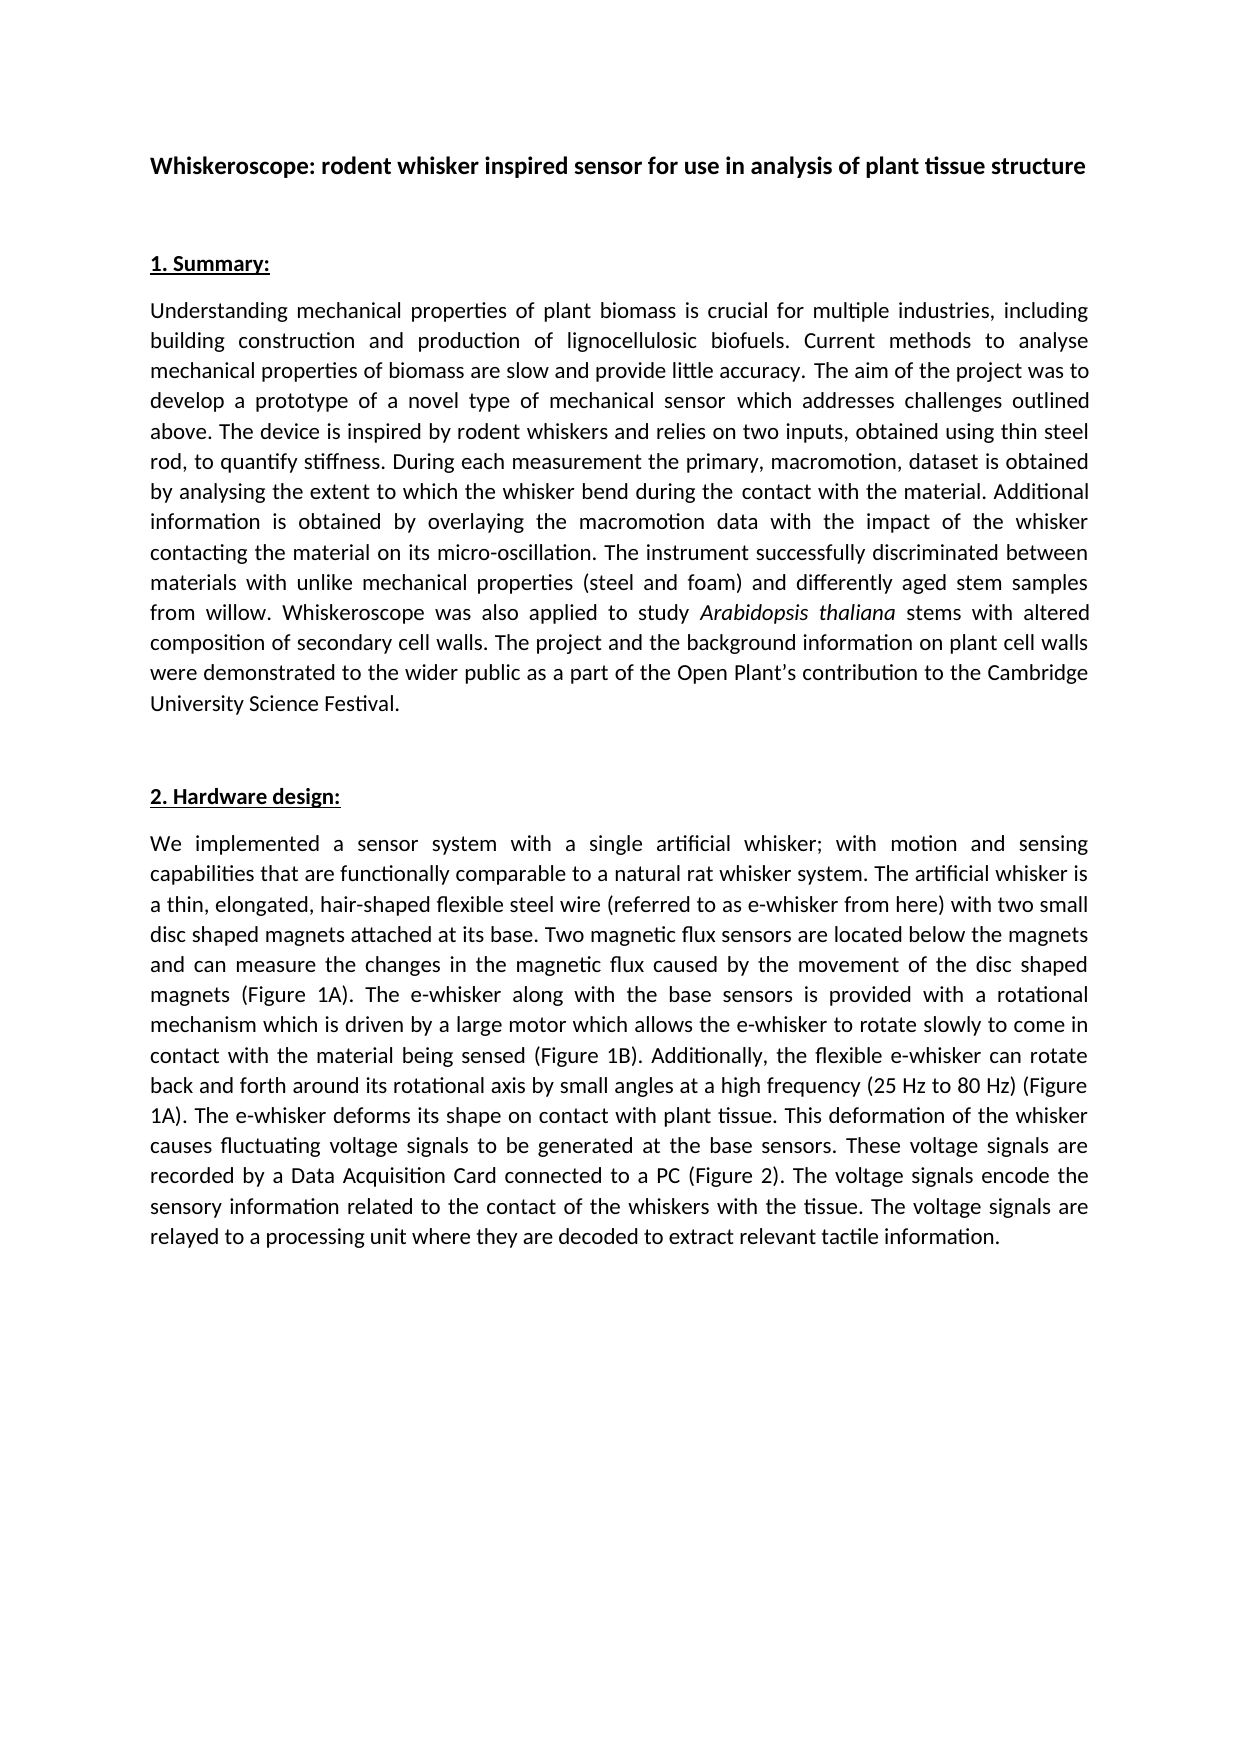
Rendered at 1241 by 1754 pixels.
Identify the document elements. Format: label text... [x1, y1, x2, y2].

text Understanding mechanical properties of plant biomass is crucial for multiple industries, including building construction and production of lignocellulosic biofuels. Current methods to analyse mechanical properties of biomass are slow and provide little accuracy. The aim of the project was to develop a prototype of a novel type of mechanical sensor which addresses challenges outlined above. The device is inspired by rodent whiskers and relies on two inputs, obtained using thin steel rod, to quantify stiffness. During each measurement the primary, macromotion, dataset is obtained by analysing the extent to which the whisker bend during the contact with the material. Additional information is obtained by overlaying the macromotion data with the impact of the whisker contacting the material on its micro-oscillation. The instrument successfully discriminated between materials with unlike mechanical properties (steel and foam) and differently aged stem samples from willow. Whiskeroscope was also applied to study Arabidopsis thaliana stems with altered composition of secondary cell walls. The project and the background information on plant cell walls were demonstrated to the wider public as a part of the Open Plant’s contribution to the Cambridge University Science Festival. [150, 296, 1090, 717]
text 1. Summary: [150, 249, 1090, 277]
text 2. Hardware design: [150, 782, 1090, 811]
